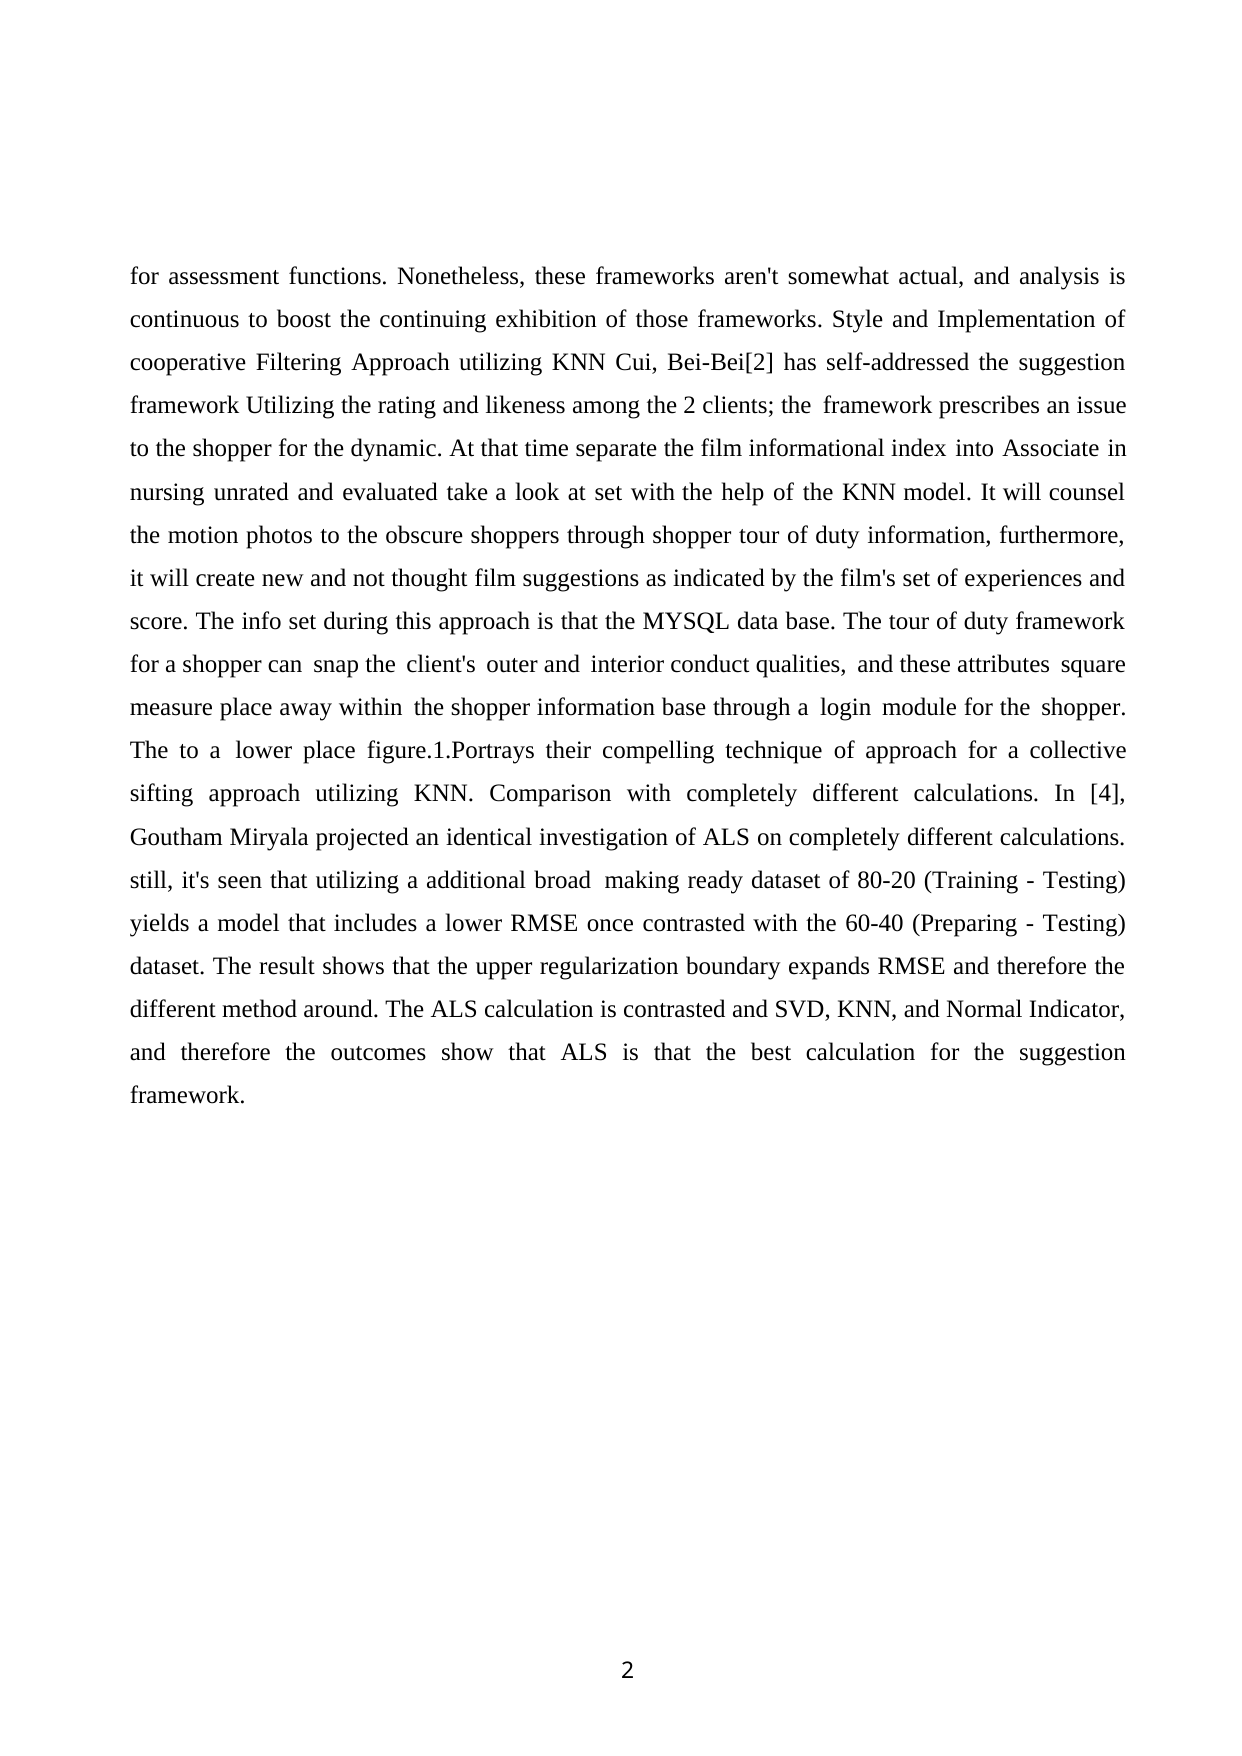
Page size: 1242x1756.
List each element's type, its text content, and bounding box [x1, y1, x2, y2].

text for assessment functions. Nonetheless, these frameworks aren't somewhat actual, and analysis is continuous to boost the continuing exhibition of those frameworks. Style and Implementation of cooperative Filtering Approach utilizing KNN Cui, Bei-Bei[2] has self-addressed the suggestion framework Utilizing the rating and likeness among the 2 clients; the framework prescribes an issue to the shopper for the dynamic. At that time separate the film informational index into Associate in nursing unrated and evaluated take a look at set with the help of the KNN model. It will counsel the motion photos to the obscure shoppers through shopper tour of duty information, furthermore, it will create new and not thought film suggestions as indicated by the film's set of experiences and score. The info set during this approach is that the MYSQL data base. The tour of duty framework for a shopper can snap the client's outer and interior conduct qualities, and these attributes square measure place away within the shopper information base through a login module for the shopper. The to a lower place figure.1.Portrays their compelling technique of approach for a collective sifting approach utilizing KNN. Comparison with completely different calculations. In [4], Goutham Miryala projected an identical investigation of ALS on completely different calculations. still, it's seen that utilizing a additional broad making ready dataset of 80-20 (Training - Testing) yields a model that includes a lower RMSE once contrasted with the 60-40 (Preparing - Testing) dataset. The result shows that the upper regularization boundary expands RMSE and therefore the different method around. The ALS calculation is contrasted and SVD, KNN, and Normal Indicator, and therefore the outcomes show that ALS is that the best calculation for the suggestion framework. [129, 261, 1127, 1109]
